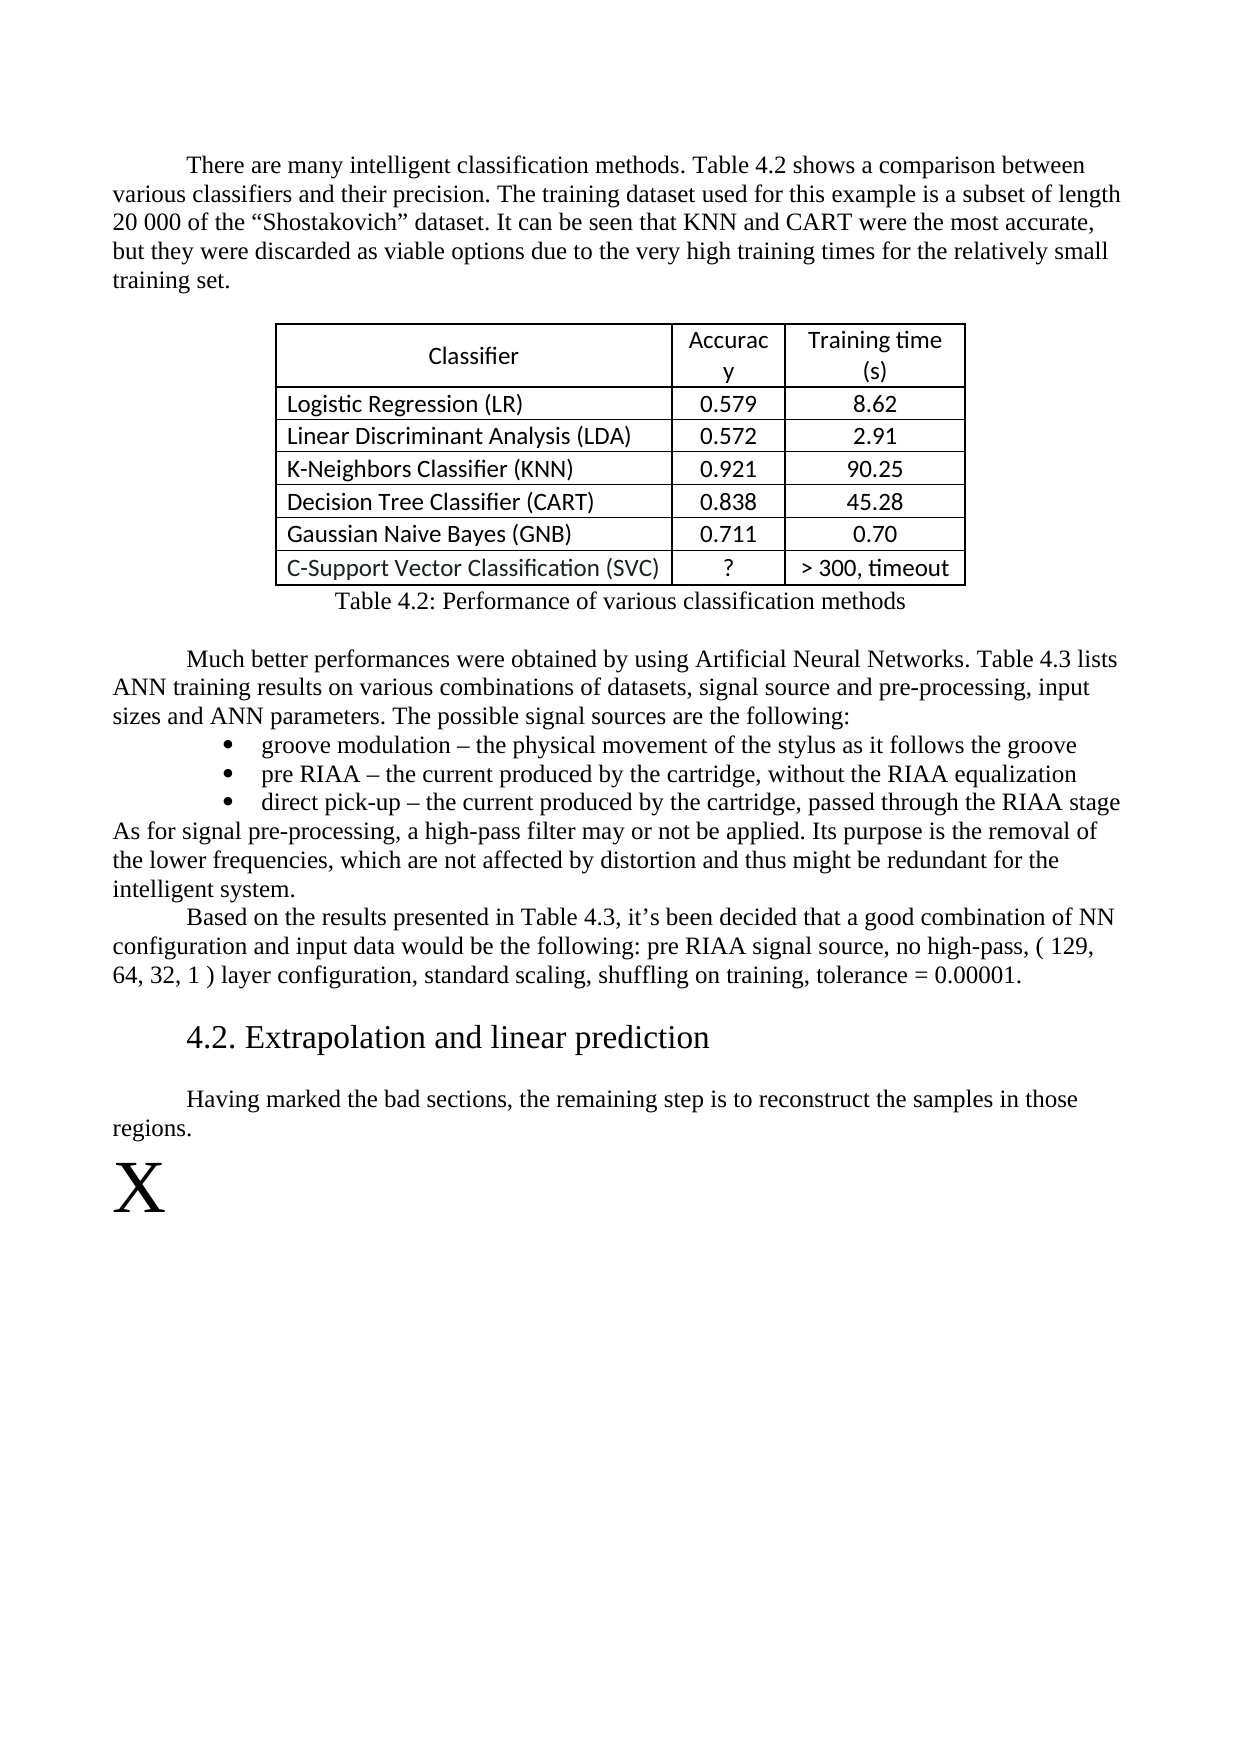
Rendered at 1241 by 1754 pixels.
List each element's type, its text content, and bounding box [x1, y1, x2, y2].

text 4.2. Extrapolation and linear prediction [112, 1017, 1128, 1056]
table_cell 45.28 [786, 485, 964, 517]
table_cell 0.572 [673, 420, 784, 451]
text X [112, 1142, 1128, 1228]
table_cell 8.62 [786, 388, 964, 418]
table_cell Decision Tree Classifier (CART) [277, 485, 671, 517]
table_cell K-Neighbors Classifier (KNN) [277, 452, 671, 484]
table_cell Gaussian Naive Bayes (GNB) [277, 518, 671, 550]
table_cell 0.70 [786, 518, 964, 550]
table_cell 2.91 [786, 420, 964, 451]
text Table 4.2: Performance of various classification methods [112, 586, 1128, 615]
table_cell 90.25 [786, 452, 964, 484]
table_cell Linear Discriminant Analysis (LDA) [277, 420, 671, 451]
table_cell ? [673, 551, 784, 584]
table_cell 0.921 [673, 452, 784, 484]
text As for signal pre-processing, a high-pass filter may or not be applied. Its purpose is the removal of the lower frequencies, which are not affected by distortion and thus might be redundant for the intelligent system. [112, 816, 1128, 902]
text Based on the results presented in Table 4.3, it’s been decided that a good combination of NN configuration and input data would be the following: pre RIAA signal source, no high-pass, ( 129, 64, 32, 1 ) layer configuration, standard scaling, shuffling on training, tolerance = 0.00001. [112, 902, 1128, 989]
table_header Training time (s) [786, 325, 964, 386]
table_header Classifier [277, 325, 671, 386]
table_cell > 300, timeout [786, 551, 964, 584]
text There are many intelligent classification methods. Table 4.2 shows a comparison between various classifiers and their precision. The training dataset used for this example is a subset of length 20 000 of the “Shostakovich” dataset. It can be seen that KNN and CART were the most accurate, but they were discarded as viable options due to the very high training times for the relatively small training set. [112, 150, 1128, 294]
table_cell 0.579 [673, 388, 784, 418]
table_cell 0.711 [673, 518, 784, 550]
table_cell 0.838 [673, 485, 784, 517]
list pre RIAA – the current produced by the cartridge, without the RIAA equalization [224, 759, 1128, 787]
table_cell C-Support Vector Classification (SVC) [277, 551, 671, 584]
table_cell Logistic Regression (LR) [277, 388, 671, 418]
text Much better performances were obtained by using Artificial Neural Networks. Table 4.3 lists ANN training results on various combinations of datasets, signal source and pre-processing, input sizes and ANN parameters. The possible signal sources are the following: [112, 644, 1128, 730]
list direct pick-up – the current produced by the cartridge, passed through the RIAA stage [224, 787, 1128, 816]
list groove modulation – the physical movement of the stylus as it follows the groove [224, 730, 1128, 759]
text Having marked the bad sections, the remaining step is to reconstruct the samples in those regions. [112, 1084, 1128, 1142]
table_header Accuracy [673, 325, 784, 386]
